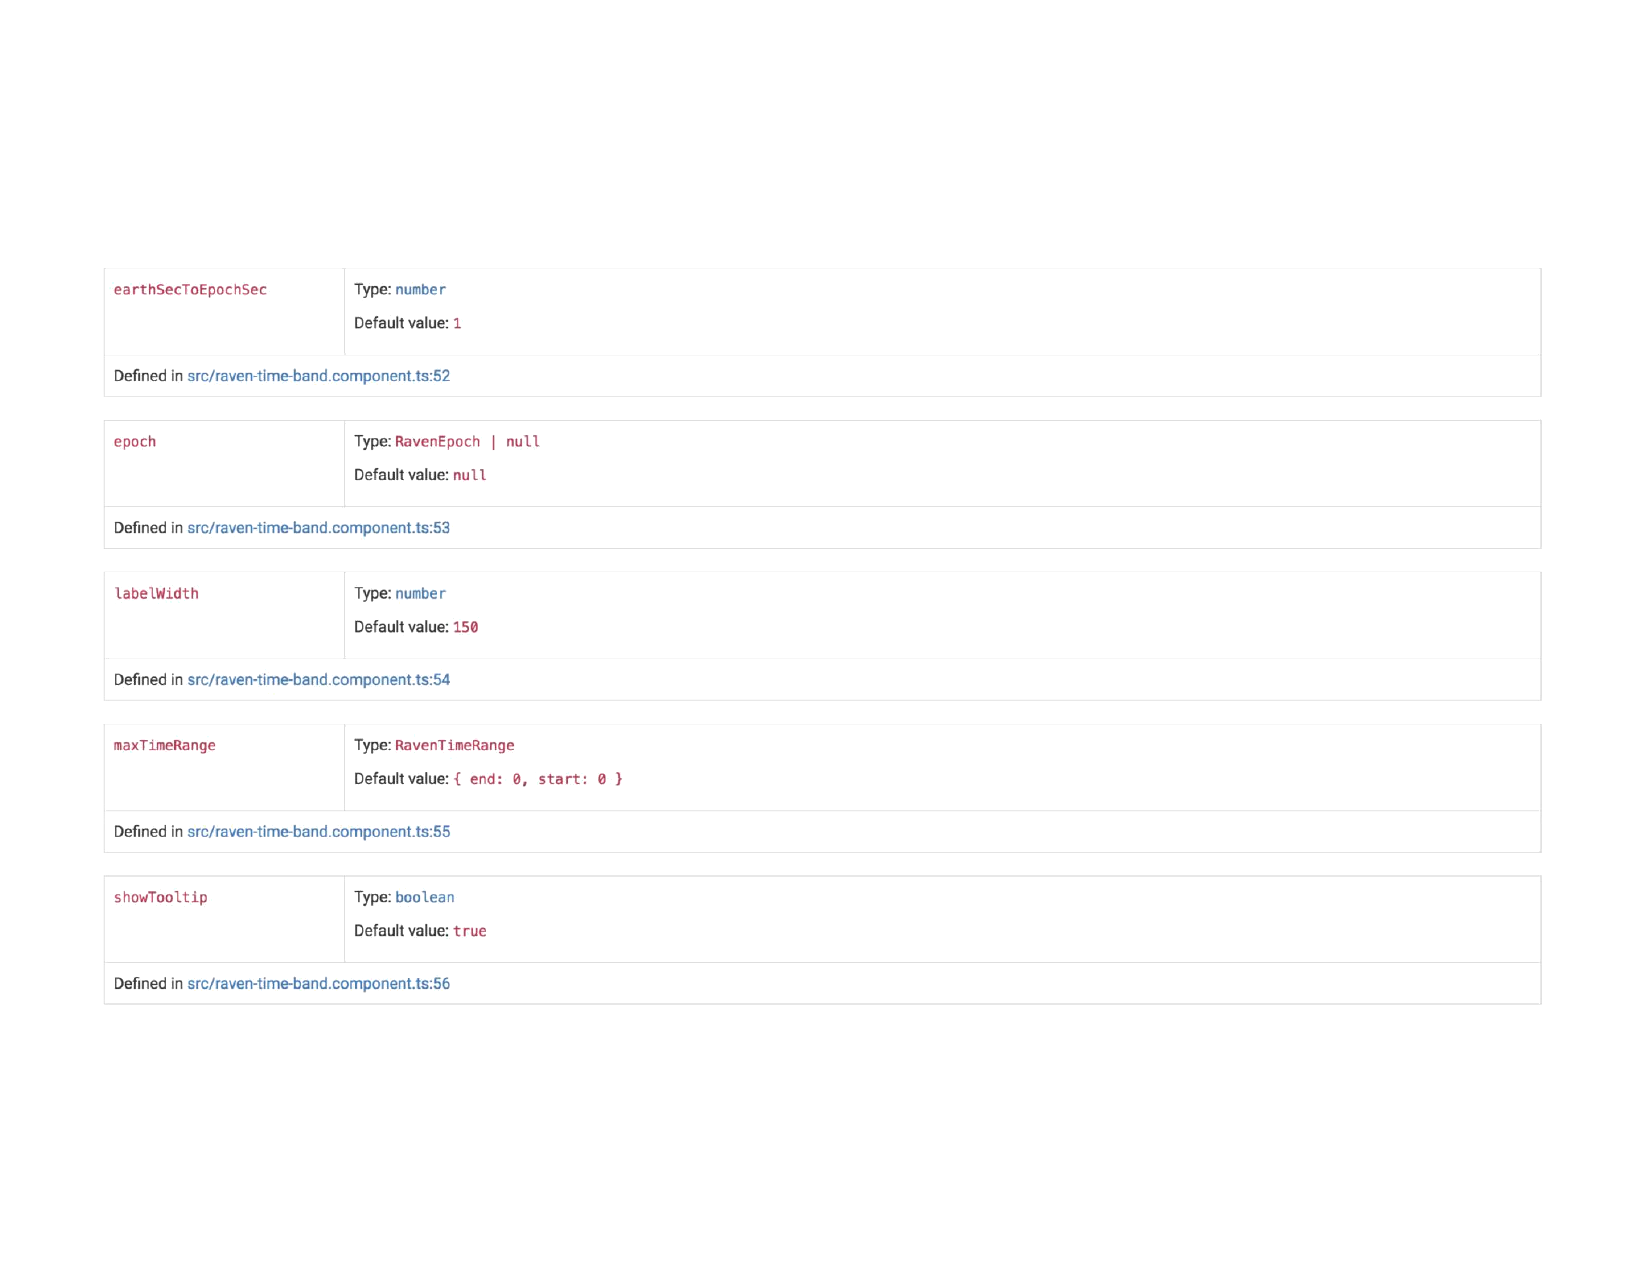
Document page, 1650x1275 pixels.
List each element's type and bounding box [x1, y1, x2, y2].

picture [83, 256, 1567, 1019]
